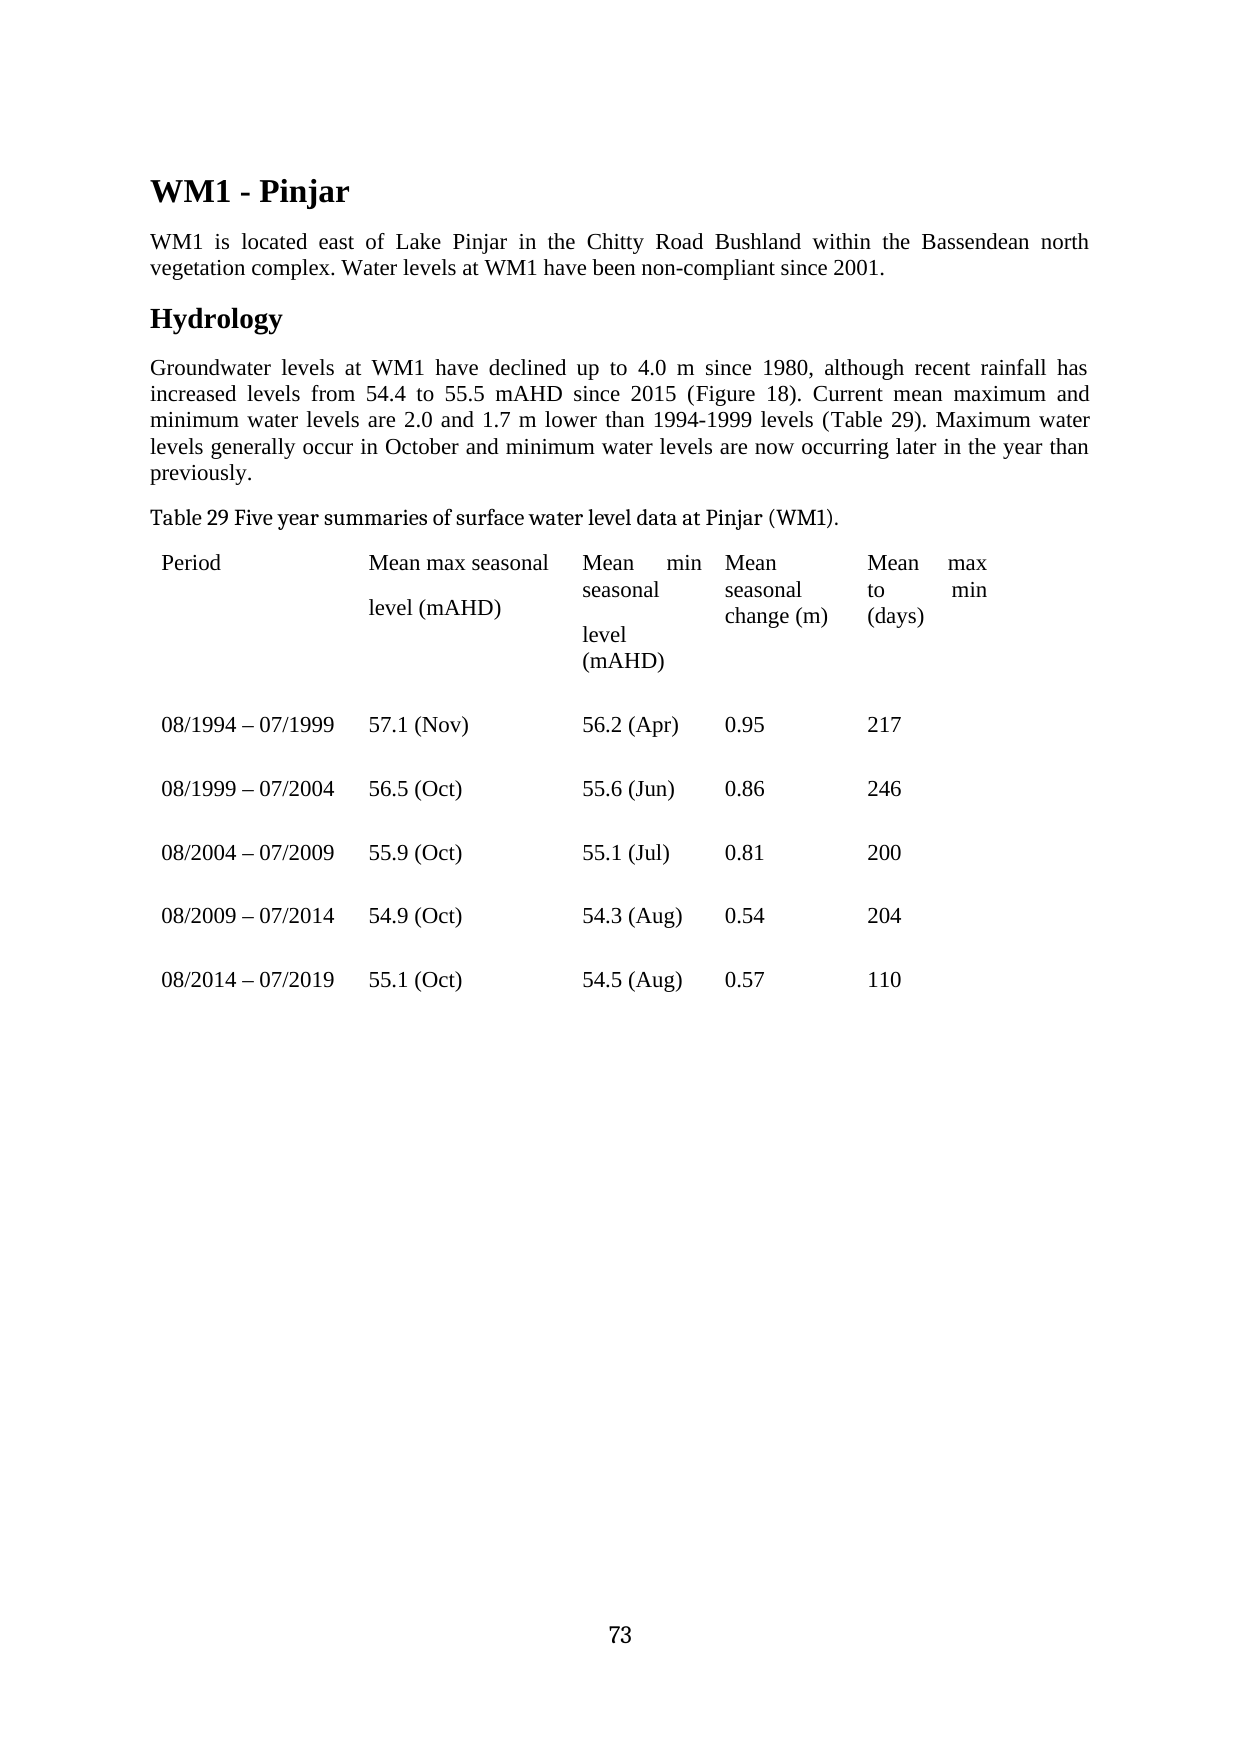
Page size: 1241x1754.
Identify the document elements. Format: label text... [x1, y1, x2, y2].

table_cell 08/2014 – 07/2019 [150, 948, 357, 1012]
table_cell 55.1 (Oct) [357, 948, 571, 1012]
table_cell 0.57 [713, 948, 856, 1012]
table_cell 55.6 (Jun) [571, 756, 713, 820]
table_header Mean min seasonal level (mAHD) [571, 531, 713, 692]
text Table 29 Five year summaries of surface water level data at Pinjar (WM1). [150, 504, 1090, 531]
table_cell 0.95 [713, 692, 856, 756]
text Groundwater levels at WM1 have declined up to 4.0 m since 1980, although recent rainfall has increased levels from 54.4 to 55.5 mAHD since 2015 (Figure 18). Current mean maximum and minimum water levels are 2.0 and 1.7 m lower than 1994-1999 levels (Table 29). Maximum water levels generally occur in October and minimum water levels are now occurring later in the year than previously. [150, 354, 1090, 486]
table_cell 0.81 [713, 820, 856, 884]
subtitle WM1 - Pinjar [150, 171, 1090, 209]
table_cell 56.5 (Oct) [357, 756, 571, 820]
table_cell 200 [856, 820, 998, 884]
table_header Mean max to min (days) [856, 531, 998, 692]
subtitle Hydrology [150, 301, 1090, 335]
table_cell 08/2004 – 07/2009 [150, 820, 357, 884]
table_cell 54.5 (Aug) [571, 948, 713, 1012]
table_cell 246 [856, 756, 998, 820]
table_cell 110 [856, 948, 998, 1012]
table_cell 55.9 (Oct) [357, 820, 571, 884]
table_cell 204 [856, 884, 998, 948]
table_cell 0.54 [713, 884, 856, 948]
table_cell 55.1 (Jul) [571, 820, 713, 884]
table_cell 08/1994 – 07/1999 [150, 692, 357, 756]
table_cell 08/1999 – 07/2004 [150, 756, 357, 820]
table_cell 56.2 (Apr) [571, 692, 713, 756]
table_cell 217 [856, 692, 998, 756]
table_cell 0.86 [713, 756, 856, 820]
text WM1 is located east of Lake Pinjar in the Chitty Road Bushland within the Bassendean north vegetation complex. Water levels at WM1 have been non-compliant since 2001. [150, 228, 1090, 281]
table_cell 08/2009 – 07/2014 [150, 884, 357, 948]
table_cell 54.3 (Aug) [571, 884, 713, 948]
table_header Period [150, 531, 357, 692]
table_header Mean max seasonal level (mAHD) [357, 531, 571, 692]
table_cell 57.1 (Nov) [357, 692, 571, 756]
table_header Mean seasonal change (m) [713, 531, 856, 692]
table_cell 54.9 (Oct) [357, 884, 571, 948]
